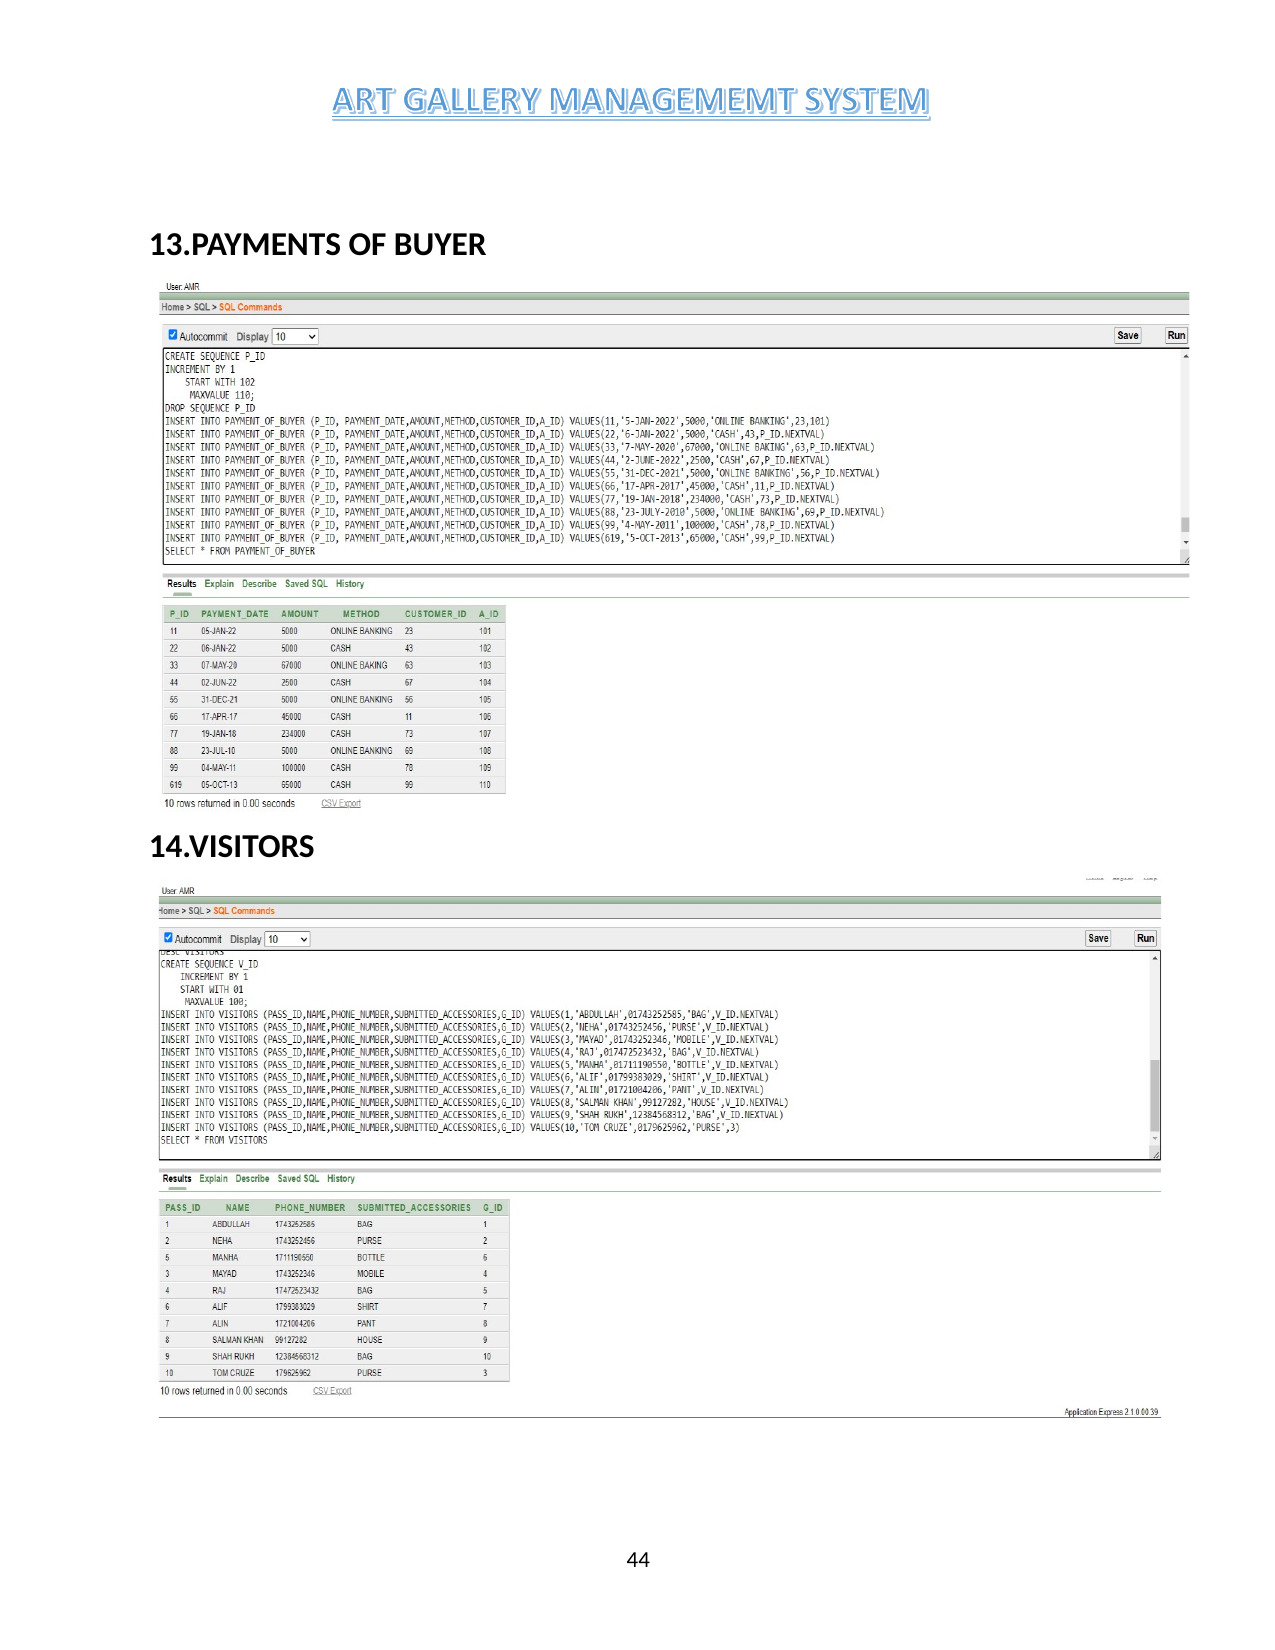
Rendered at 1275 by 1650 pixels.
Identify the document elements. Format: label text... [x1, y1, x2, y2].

picture [595, 86, 605, 109]
picture [558, 86, 570, 99]
picture [331, 86, 338, 106]
picture [526, 86, 533, 94]
picture [703, 86, 715, 99]
picture [346, 86, 356, 109]
picture [828, 86, 835, 93]
subtitle 14.VISITORS [148, 825, 1232, 866]
picture [578, 86, 587, 109]
picture [159, 276, 1190, 815]
subtitle 13.PAYMENTS OF BUYER [148, 223, 1232, 264]
picture [410, 86, 433, 108]
picture [754, 86, 766, 100]
picture [158, 878, 1162, 1418]
picture [330, 61, 985, 149]
picture [612, 86, 620, 98]
picture [457, 86, 466, 107]
